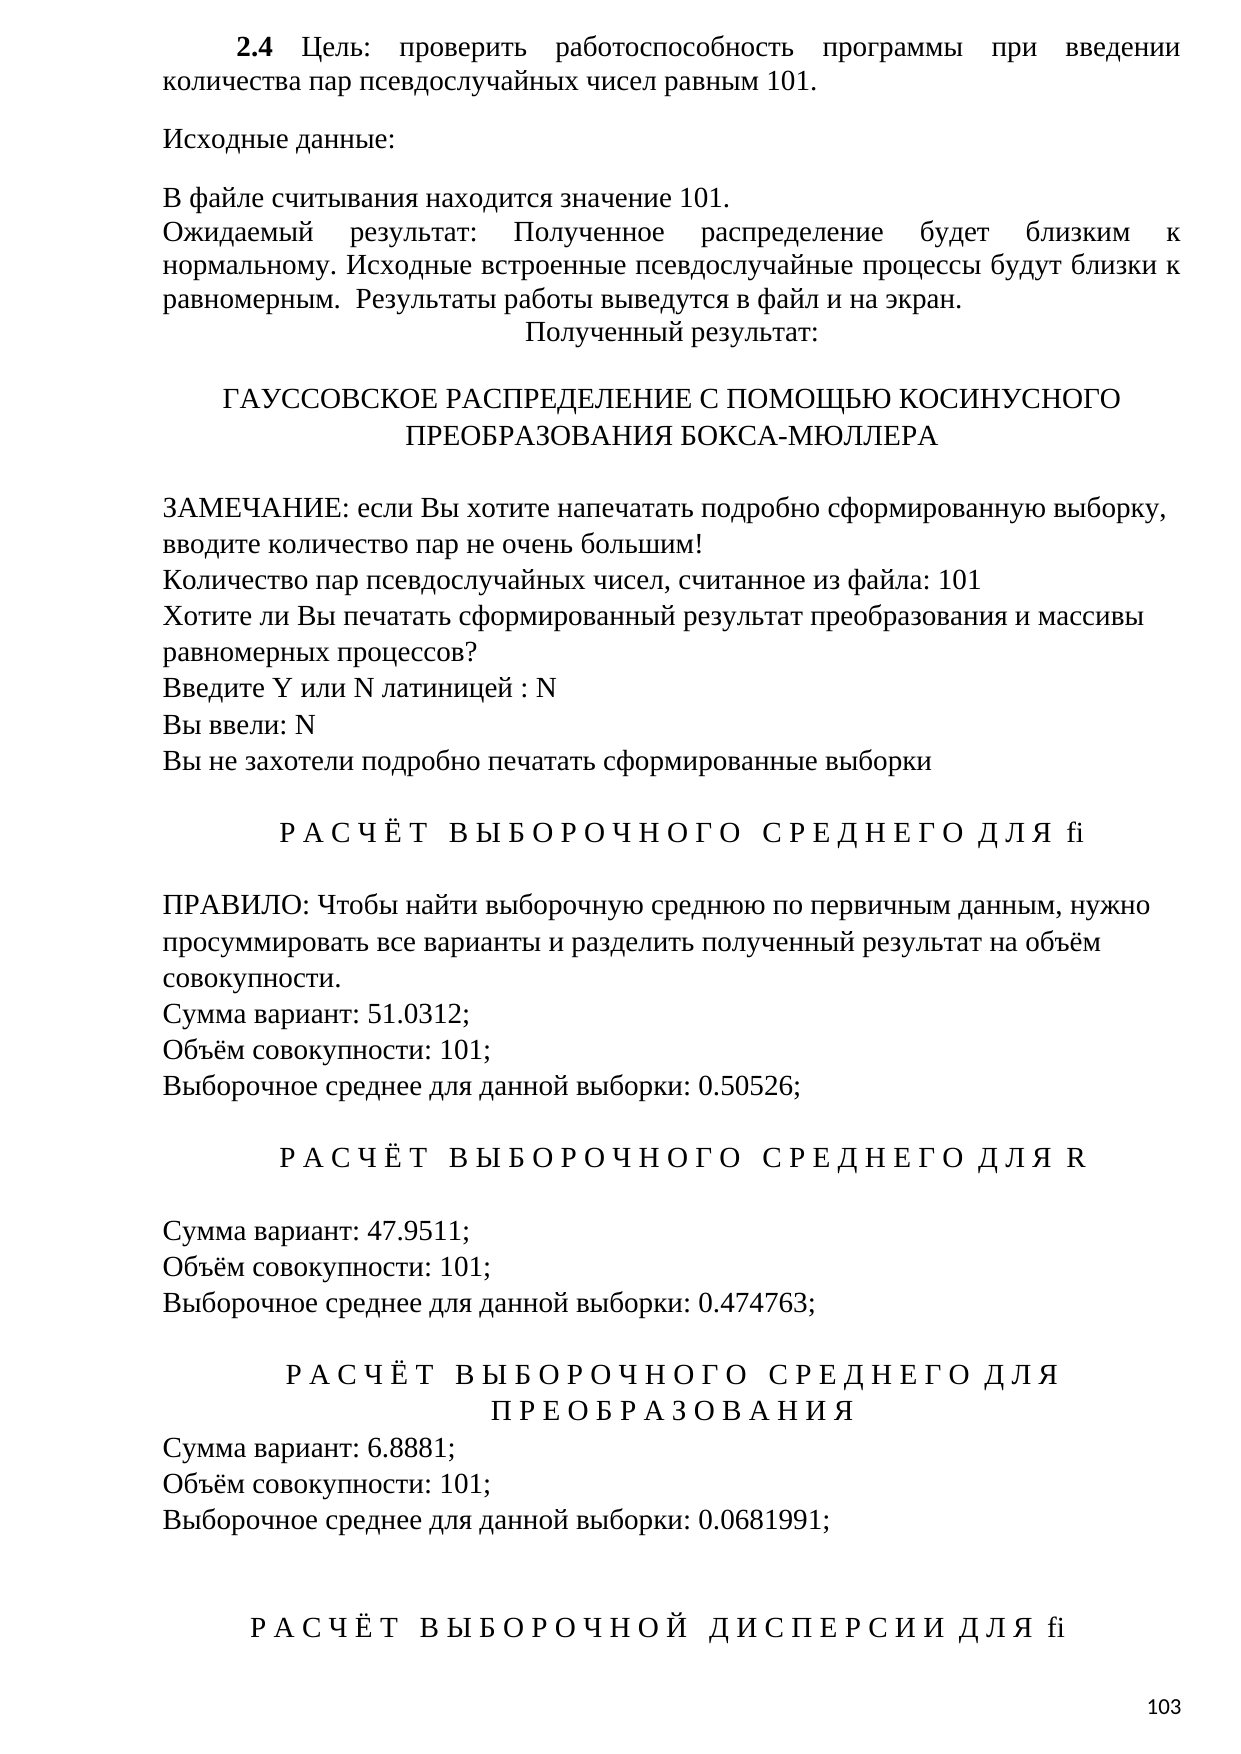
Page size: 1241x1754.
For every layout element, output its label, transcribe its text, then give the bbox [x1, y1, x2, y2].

text Хотите ли Вы печатать сформированный результат преобразования и массивы равномерных процессов? [162, 598, 1181, 668]
text Сумма вариант: 47.9511; [162, 1213, 1181, 1246]
text Р А С Ч Ё Т В Ы Б О Р О Ч Н О Г О С Р Е Д Н Е Г О Д Л Я fi [162, 815, 1181, 849]
text Объём совокупности: 101; [162, 1032, 1181, 1066]
text ПРАВИЛО: Чтобы найти выборочную среднюю по первичным данным, нужно просуммировать все варианты и разделить полученный результат на объём совокупности. [162, 887, 1181, 993]
text Введите Y или N латиницей : N [162, 671, 1181, 704]
text Объём совокупности: 101; [162, 1249, 1181, 1282]
text П Р Е О Б Р А З О В А Н И Я [162, 1393, 1181, 1427]
text Вы ввели: N [162, 707, 1181, 740]
text Выборочное среднее для данной выборки: 0.0681991; [162, 1502, 1181, 1536]
text Р А С Ч Ё Т В Ы Б О Р О Ч Н О Г О С Р Е Д Н Е Г О Д Л Я R [162, 1141, 1181, 1174]
text Р А С Ч Ё Т В Ы Б О Р О Ч Н О Г О С Р Е Д Н Е Г О Д Л Я [162, 1357, 1181, 1391]
text Сумма вариант: 6.8881; [162, 1430, 1181, 1463]
text 2.4 Цель: проверить работоспособность программы при введении количества пар псевдослучайных чисел равным 101. [162, 29, 1181, 97]
text Количество пар псевдослучайных чисел, считанное из файла: 101 [162, 562, 1181, 596]
text Ожидаемый результат: Полученное распределение будет близким к нормальному. Исходные встроенные псевдослучайные процессы будут близки к равномерным. Результаты работы выведутся в файл и на экран. [162, 214, 1181, 314]
text Сумма вариант: 51.0312; [162, 996, 1181, 1029]
text Выборочное среднее для данной выборки: 0.474763; [162, 1285, 1181, 1319]
text Вы не захотели подробно печатать сформированные выборки [162, 743, 1181, 776]
text Р А С Ч Ё Т В Ы Б О Р О Ч Н О Й Д И С П Е Р С И И Д Л Я fi [162, 1610, 1181, 1644]
text Объём совокупности: 101; [162, 1466, 1181, 1499]
text Полученный результат: [162, 314, 1181, 348]
text Выборочное среднее для данной выборки: 0.50526; [162, 1068, 1181, 1102]
text ГАУССОВСКОЕ РАСПРЕДЕЛЕНИЕ С ПОМОЩЬЮ КОСИНУСНОГО ПРЕОБРАЗОВАНИЯ БОКСА-МЮЛЛЕРА [162, 381, 1181, 451]
text В файле считывания находится значение 101. [162, 180, 1181, 214]
text ЗАМЕЧАНИЕ: если Вы хотите напечатать подробно сформированную выборку, вводите количество пар не очень большим! [162, 490, 1181, 559]
text Исходные данные: [162, 122, 1181, 155]
